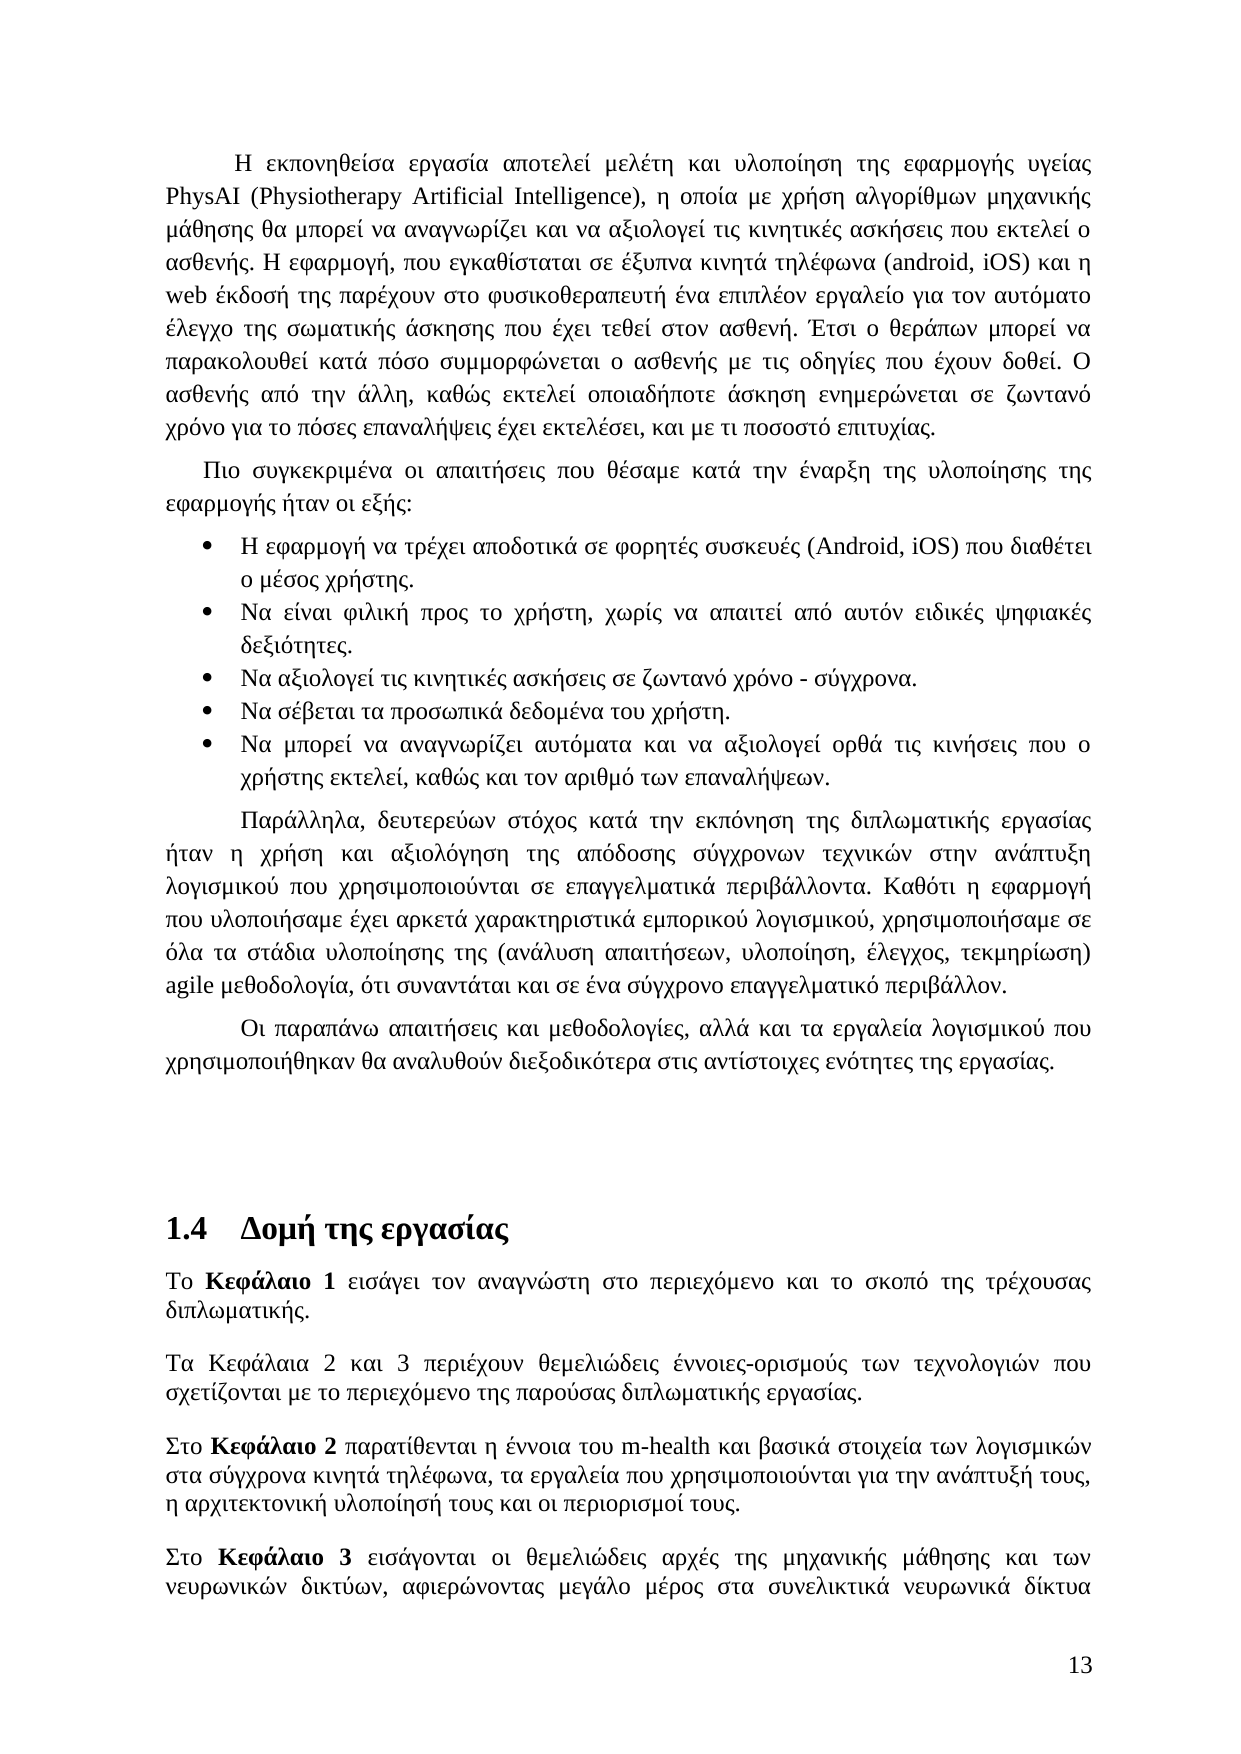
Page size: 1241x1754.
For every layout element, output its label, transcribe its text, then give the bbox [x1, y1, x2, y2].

text Πιο συγκεκριμένα οι απαιτήσεις που θέσαμε κατά την έναρξη της υλοποίησης της εφαρμογής ήταν οι εξής: [165, 455, 1092, 517]
text Στο Κεφάλαιο 2 παρατίθενται η έννοια του m-health και βασικά στοιχεία των λογισμικών στα σύγχρονα κινητά τηλέφωνα, τα εργαλεία που χρησιμοποιούνται για την ανάπτυξή τους, η αρχιτεκτονική υλοποίησή τους και οι περιορισμοί τους. [165, 1431, 1092, 1517]
list Να μπορεί να αναγνωρίζει αυτόματα και να αξιολογεί ορθά τις κινήσεις που ο χρήστης εκτελεί, καθώς και τον αριθμό των επαναλήψεων. [203, 729, 1092, 791]
text Τα Κεφάλαια 2 και 3 περιέχουν θεμελιώδεις έννοιες-ορισμούς των τεχνολογιών που σχετίζονται με το περιεχόμενο της παρούσας διπλωματικής εργασίας. [165, 1348, 1092, 1406]
text Παράλληλα, δευτερεύων στόχος κατά την εκπόνηση της διπλωματικής εργασίας ήταν η χρήση και αξιολόγηση της απόδοσης σύγχρονων τεχνικών στην ανάπτυξη λογισμικού που χρησιμοποιούνται σε επαγγελματικά περιβάλλοντα. Καθότι η εφαρμογή που υλοποιήσαμε έχει αρκετά χαρακτηριστικά εμπορικού λογισμικού, χρησιμοποιήσαμε σε όλα τα στάδια υλοποίησης της (ανάλυση απαιτήσεων, υλοποίηση, έλεγχος, τεκμηρίωση) agile μεθοδολογία, ότι συναντάται και σε ένα σύγχρονο επαγγελματικό περιβάλλον. [165, 805, 1092, 999]
list Η εφαρμογή να τρέχει αποδοτικά σε φορητές συσκευές (Android, iOS) που διαθέτει ο μέσος χρήστης. [203, 531, 1092, 593]
list Να αξιολογεί τις κινητικές ασκήσεις σε ζωντανό χρόνο - σύγχρονα. [203, 663, 1092, 692]
subtitle Δομή της εργασίας [165, 1208, 1092, 1247]
text Το Κεφάλαιο 1 εισάγει τον αναγνώστη στο περιεχόμενο και το σκοπό της τρέχουσας διπλωματικής. [165, 1266, 1092, 1323]
text Οι παραπάνω απαιτήσεις και μεθοδολογίες, αλλά και τα εργαλεία λογισμικού που χρησιμοποιήθηκαν θα αναλυθούν διεξοδικότερα στις αντίστοιχες ενότητες της εργασίας. [165, 1013, 1092, 1075]
list Να είναι φιλική προς το χρήστη, χωρίς να απαιτεί από αυτόν ειδικές ψηφιακές δεξιότητες. [203, 597, 1092, 659]
text Η εκπονηθείσα εργασία αποτελεί μελέτη και υλοποίηση της εφαρμογής υγείας PhysAI (Physiotherapy Artificial Intelligence), η οποία με χρήση αλγορίθμων μηχανικής μάθησης θα μπορεί να αναγνωρίζει και να αξιολογεί τις κινητικές ασκήσεις που εκτελεί ο ασθενής. Η εφαρμογή, που εγκαθίσταται σε έξυπνα κινητά τηλέφωνα (android, iOS) και η web έκδοσή της παρέχουν στο φυσικοθεραπευτή ένα επιπλέον εργαλείο για τον αυτόματο έλεγχο της σωματικής άσκησης που έχει τεθεί στον ασθενή. Έτσι ο θεράπων μπορεί να παρακολουθεί κατά πόσο συμμορφώνεται ο ασθενής με τις οδηγίες που έχουν δοθεί. Ο ασθενής από την άλλη, καθώς εκτελεί οποιαδήποτε άσκηση ενημερώνεται σε ζωντανό χρόνο για το πόσες επαναλήψεις έχει εκτελέσει, και με τι ποσοστό επιτυχίας. [165, 148, 1092, 441]
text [165, 1542, 1092, 1600]
list Να σέβεται τα προσωπικά δεδομένα του χρήστη. [203, 696, 1092, 725]
